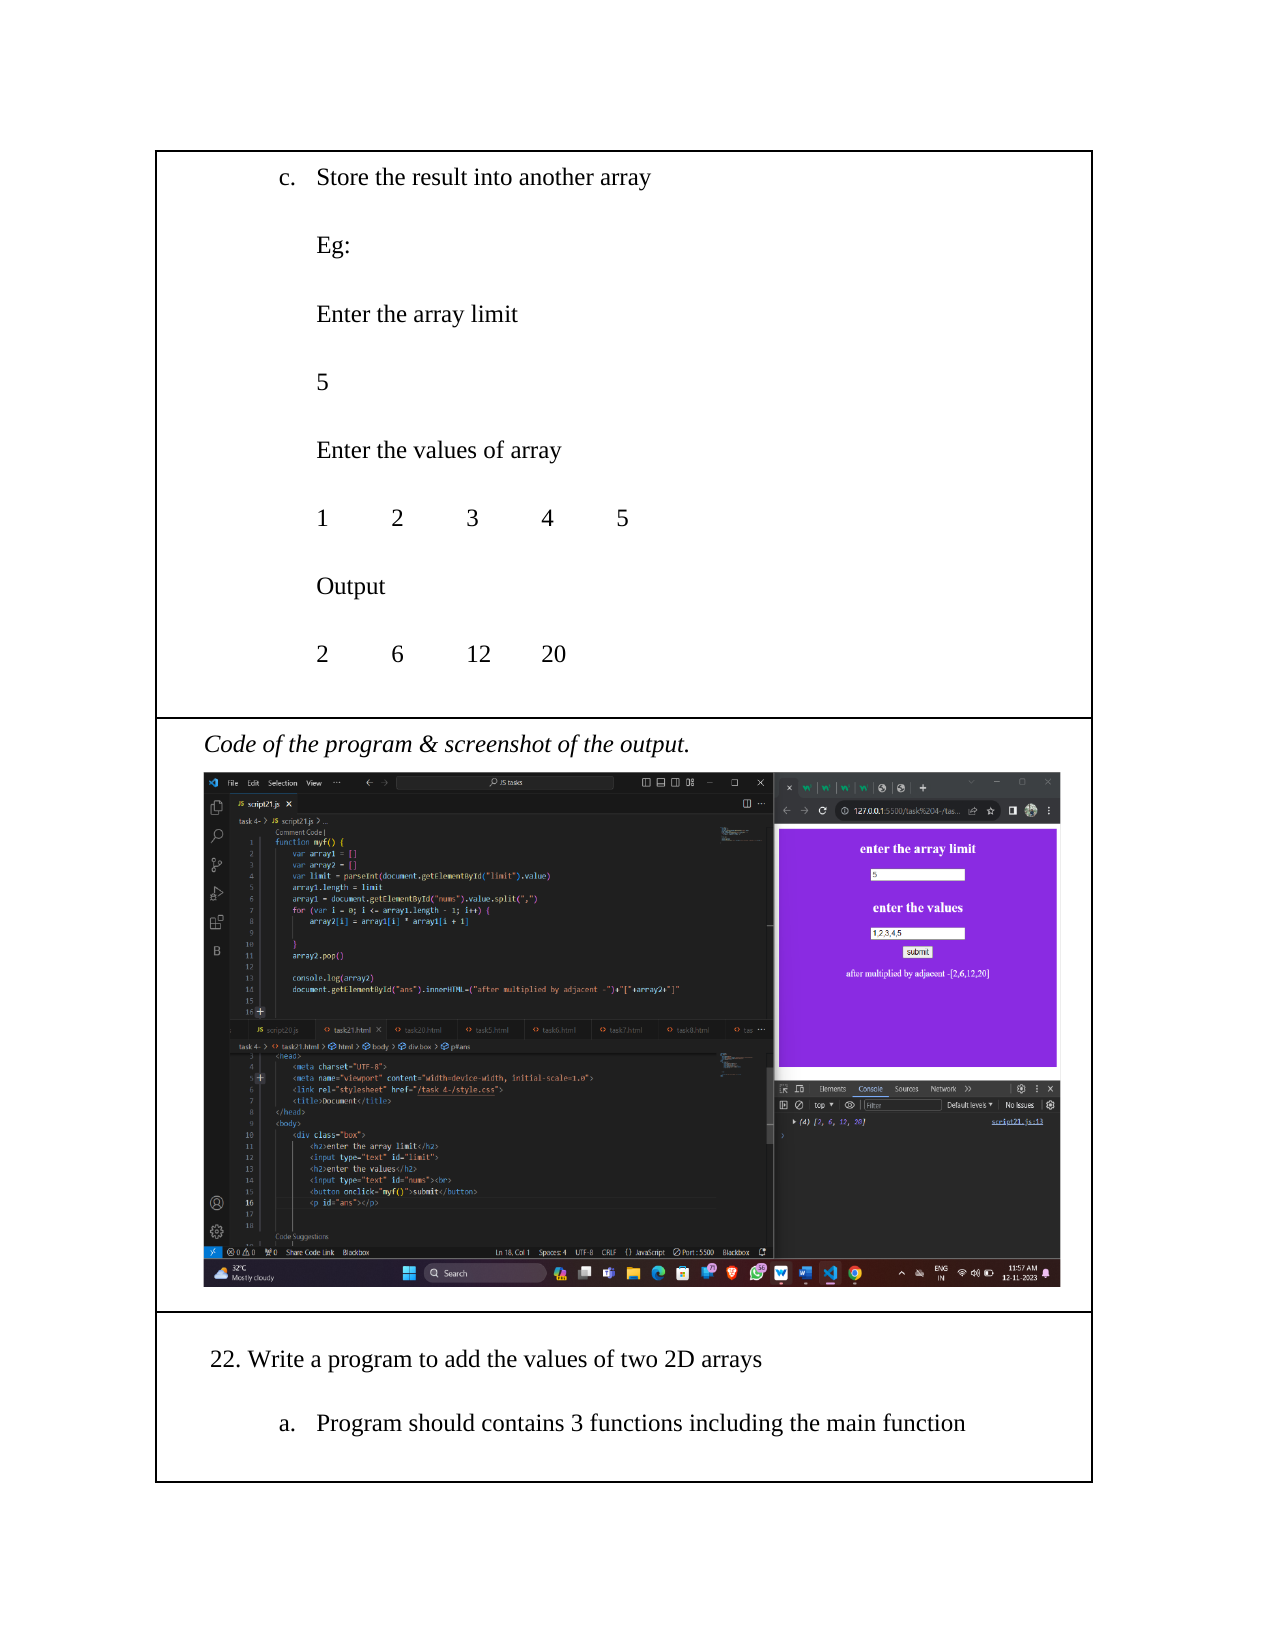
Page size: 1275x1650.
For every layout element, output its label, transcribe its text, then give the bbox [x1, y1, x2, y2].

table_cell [157, 152, 1091, 717]
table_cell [157, 1313, 1091, 1481]
table_cell Code of the program & screenshot of the output. [157, 719, 1091, 1311]
picture [203, 772, 1061, 1287]
